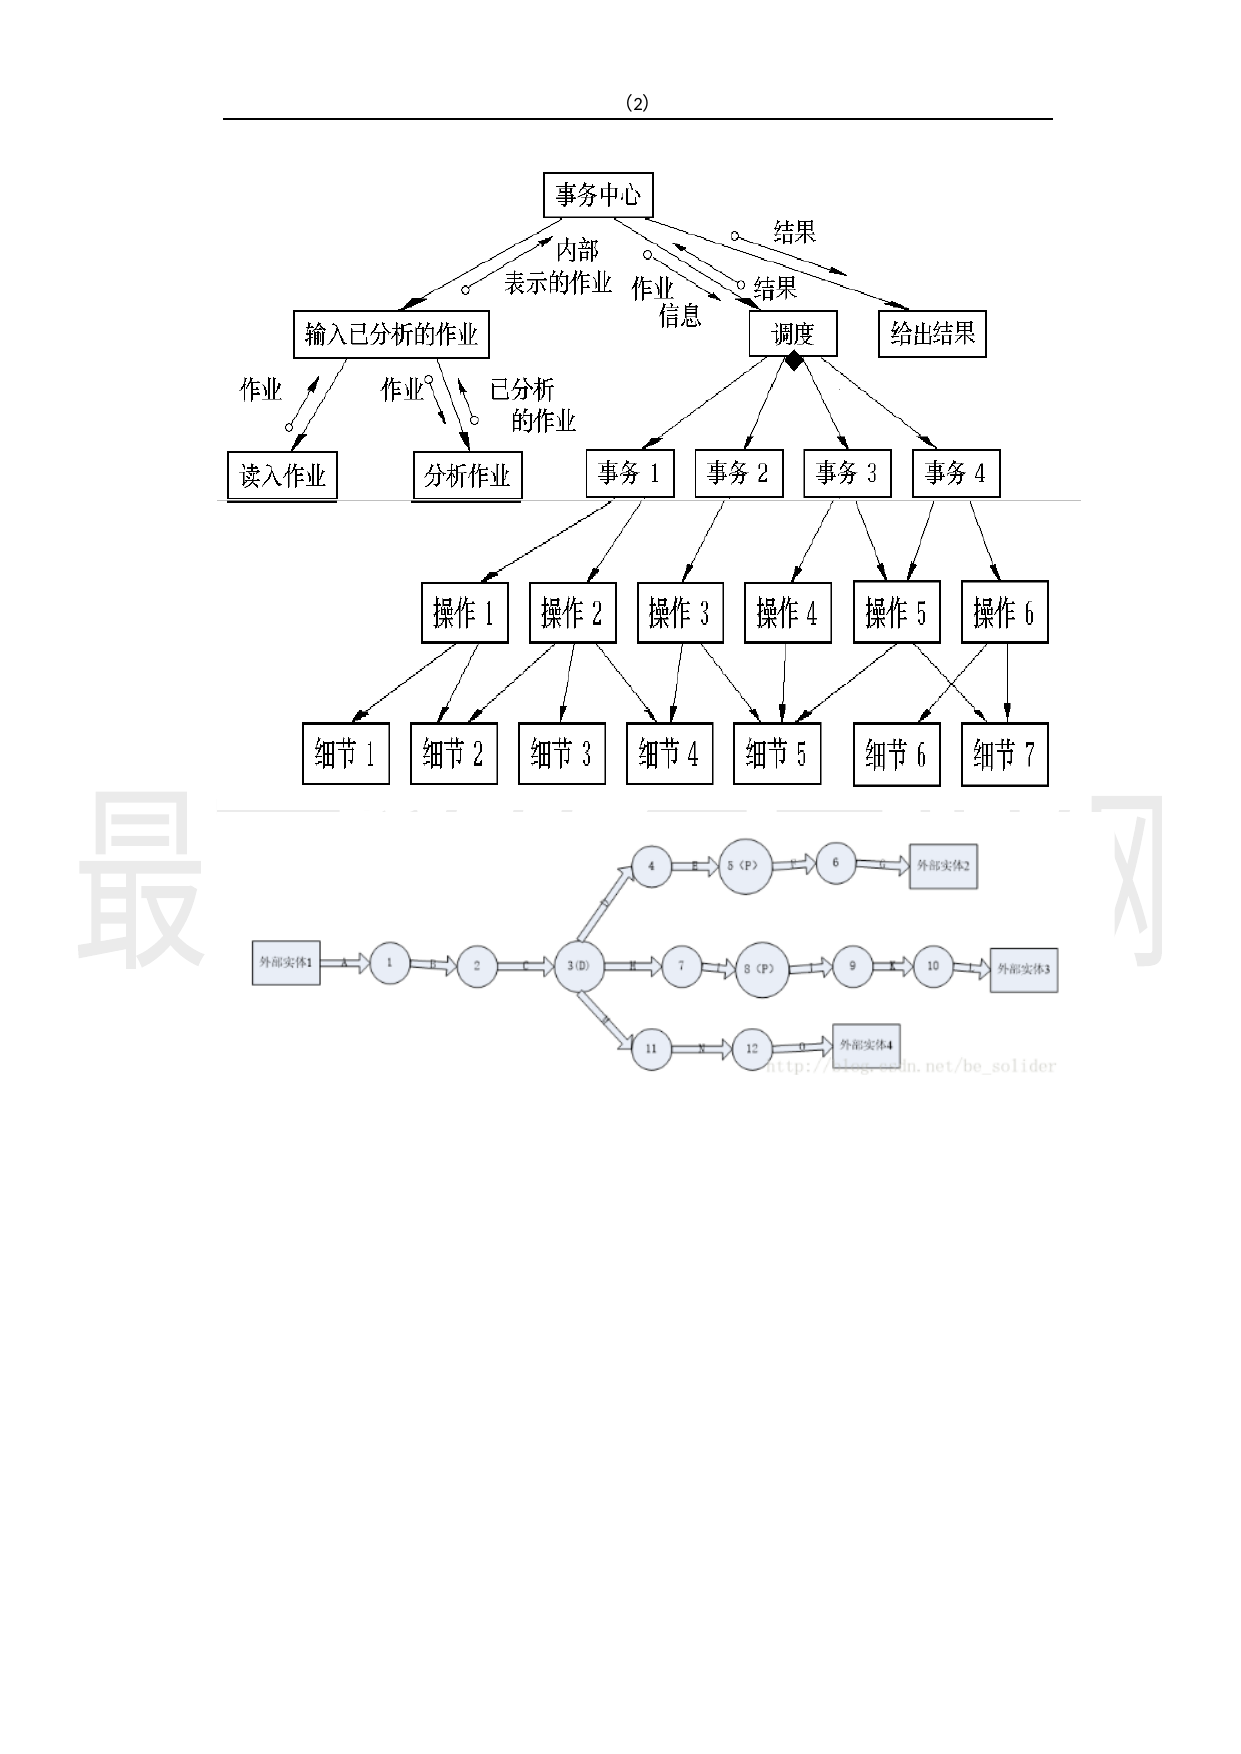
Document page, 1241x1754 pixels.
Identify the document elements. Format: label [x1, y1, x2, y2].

picture [217, 162, 1115, 1085]
